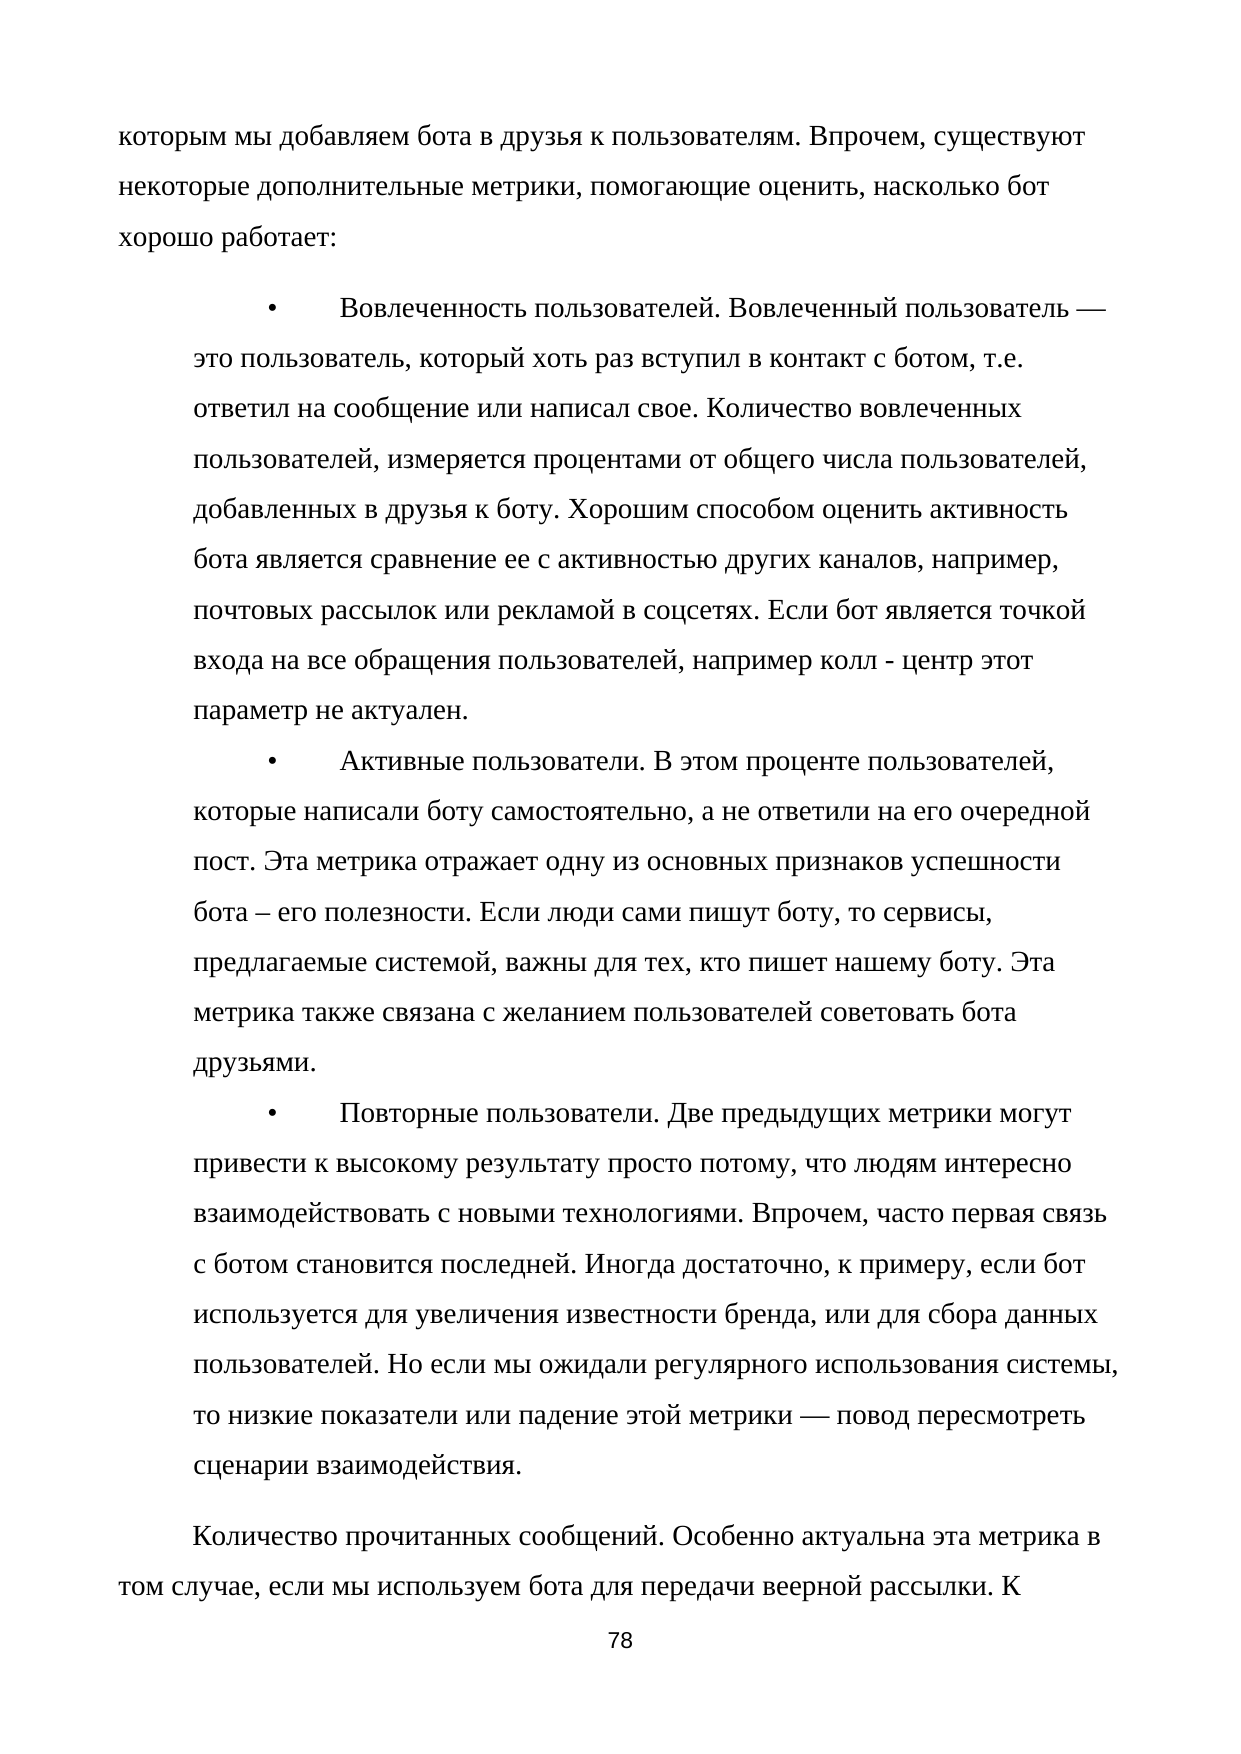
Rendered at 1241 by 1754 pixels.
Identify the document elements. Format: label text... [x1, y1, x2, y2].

list Активные пользователи. В этом проценте пользователей, которые написали боту самостоятельно, а не ответили на его очередной пост. Эта метрика отражает одну из основных признаков успешности бота – его полезности. Если люди сами пишут боту, то сервисы, предлагаемые системой, важны для тех, кто пишет нашему боту. Эта метрика также связана с желанием пользователей советовать бота друзьями. [193, 743, 1122, 1078]
list Повторные пользователи. Две предыдущих метрики могут привести к высокому результату просто потому, что людям интересно взаимодействовать с новыми технологиями. Впрочем, часто первая связь с ботом становится последней. Иногда достаточно, к примеру, если бот используется для увеличения известности бренда, или для сбора данных пользователей. Но если мы ожидали регулярного использования системы, то низкие показатели или падение этой метрики — повод пересмотреть сценарии взаимодействия. [193, 1095, 1122, 1481]
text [118, 118, 1122, 252]
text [118, 1518, 1122, 1602]
list Вовлеченность пользователей. Вовлеченный пользователь — это пользователь, который хоть раз вступил в контакт с ботом, т.е. ответил на сообщение или написал свое. Количество вовлеченных пользователей, измеряется процентами от общего числа пользователей, добавленных в друзья к боту. Хорошим способом оценить активность бота является сравнение ее с активностью других каналов, например, почтовых рассылок или рекламой в соцсетях. Если бот является точкой входа на все обращения пользователей, например колл - центр этот параметр не актуален. [193, 290, 1122, 726]
